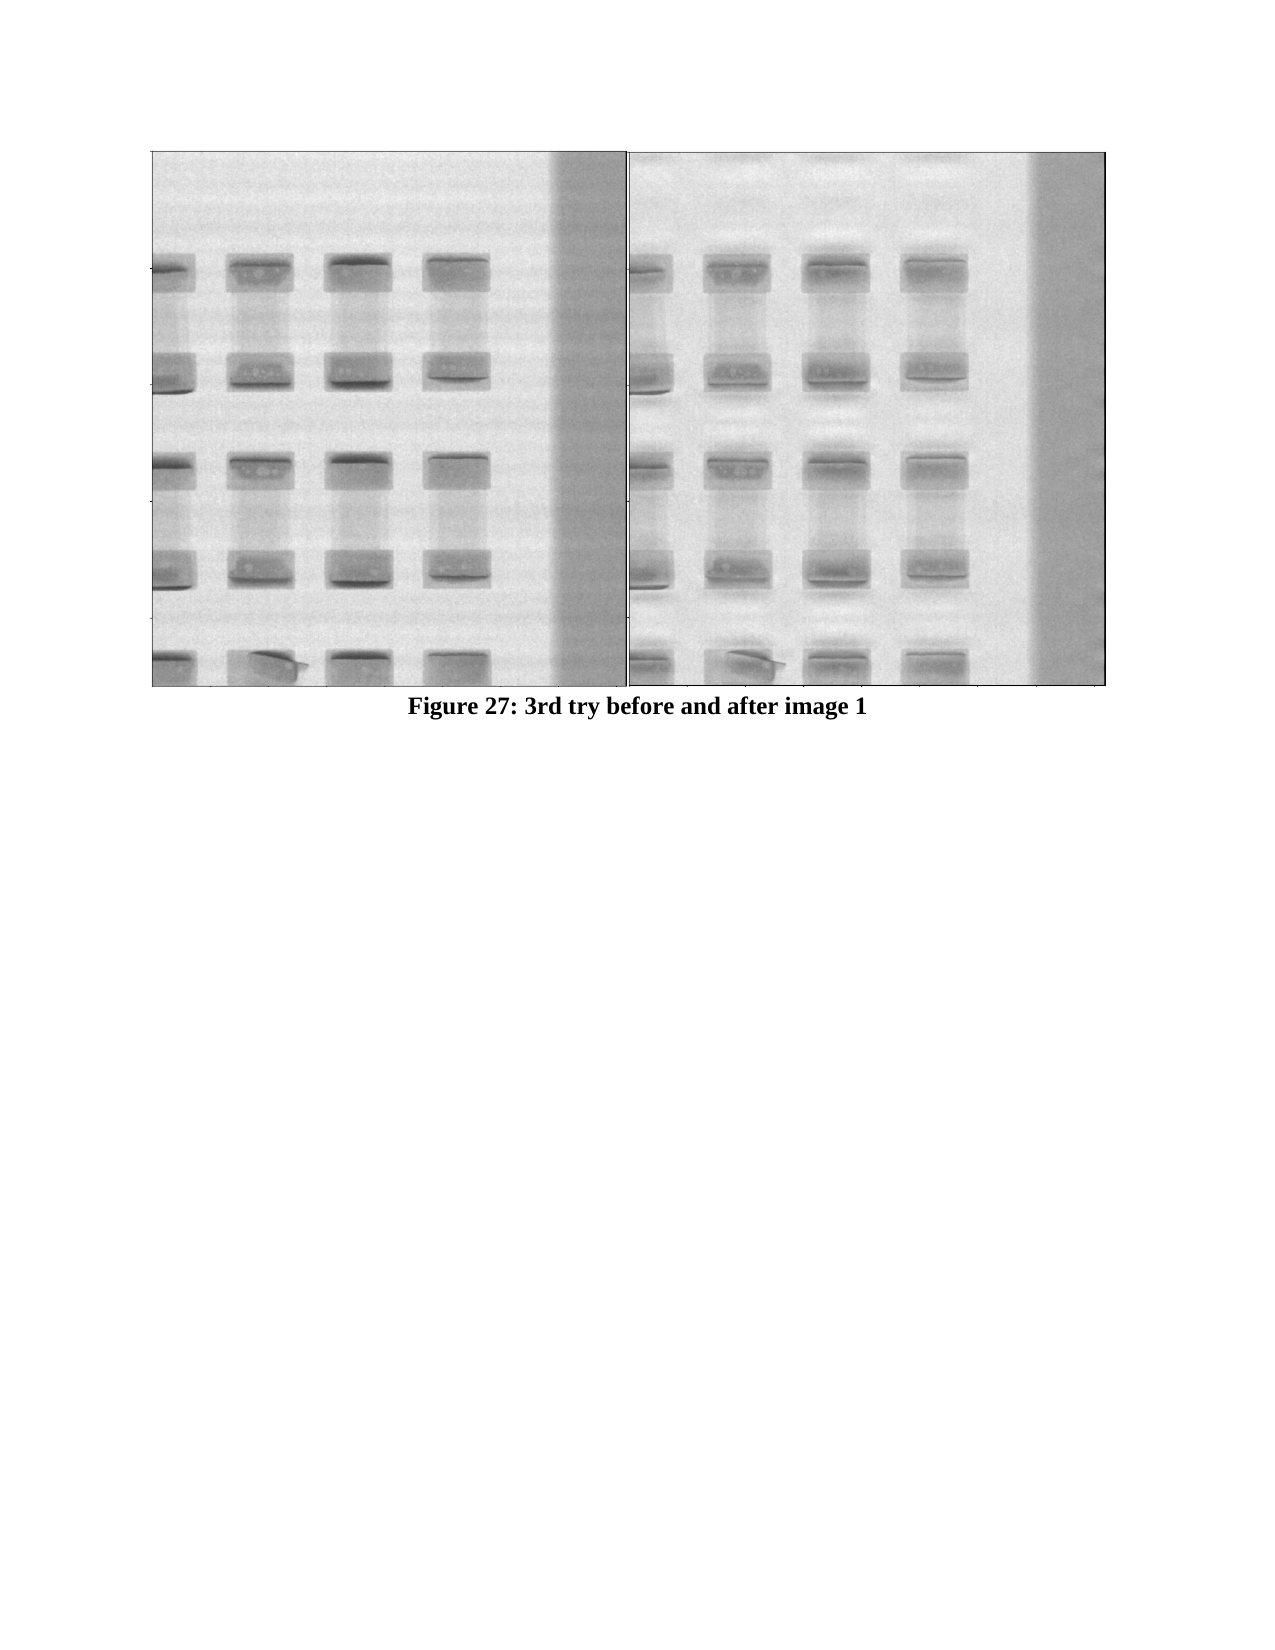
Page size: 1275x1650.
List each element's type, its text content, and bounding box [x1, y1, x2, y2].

picture [150, 150, 1107, 687]
text Figure 27: 3rd try before and after image 1 [150, 691, 1125, 720]
